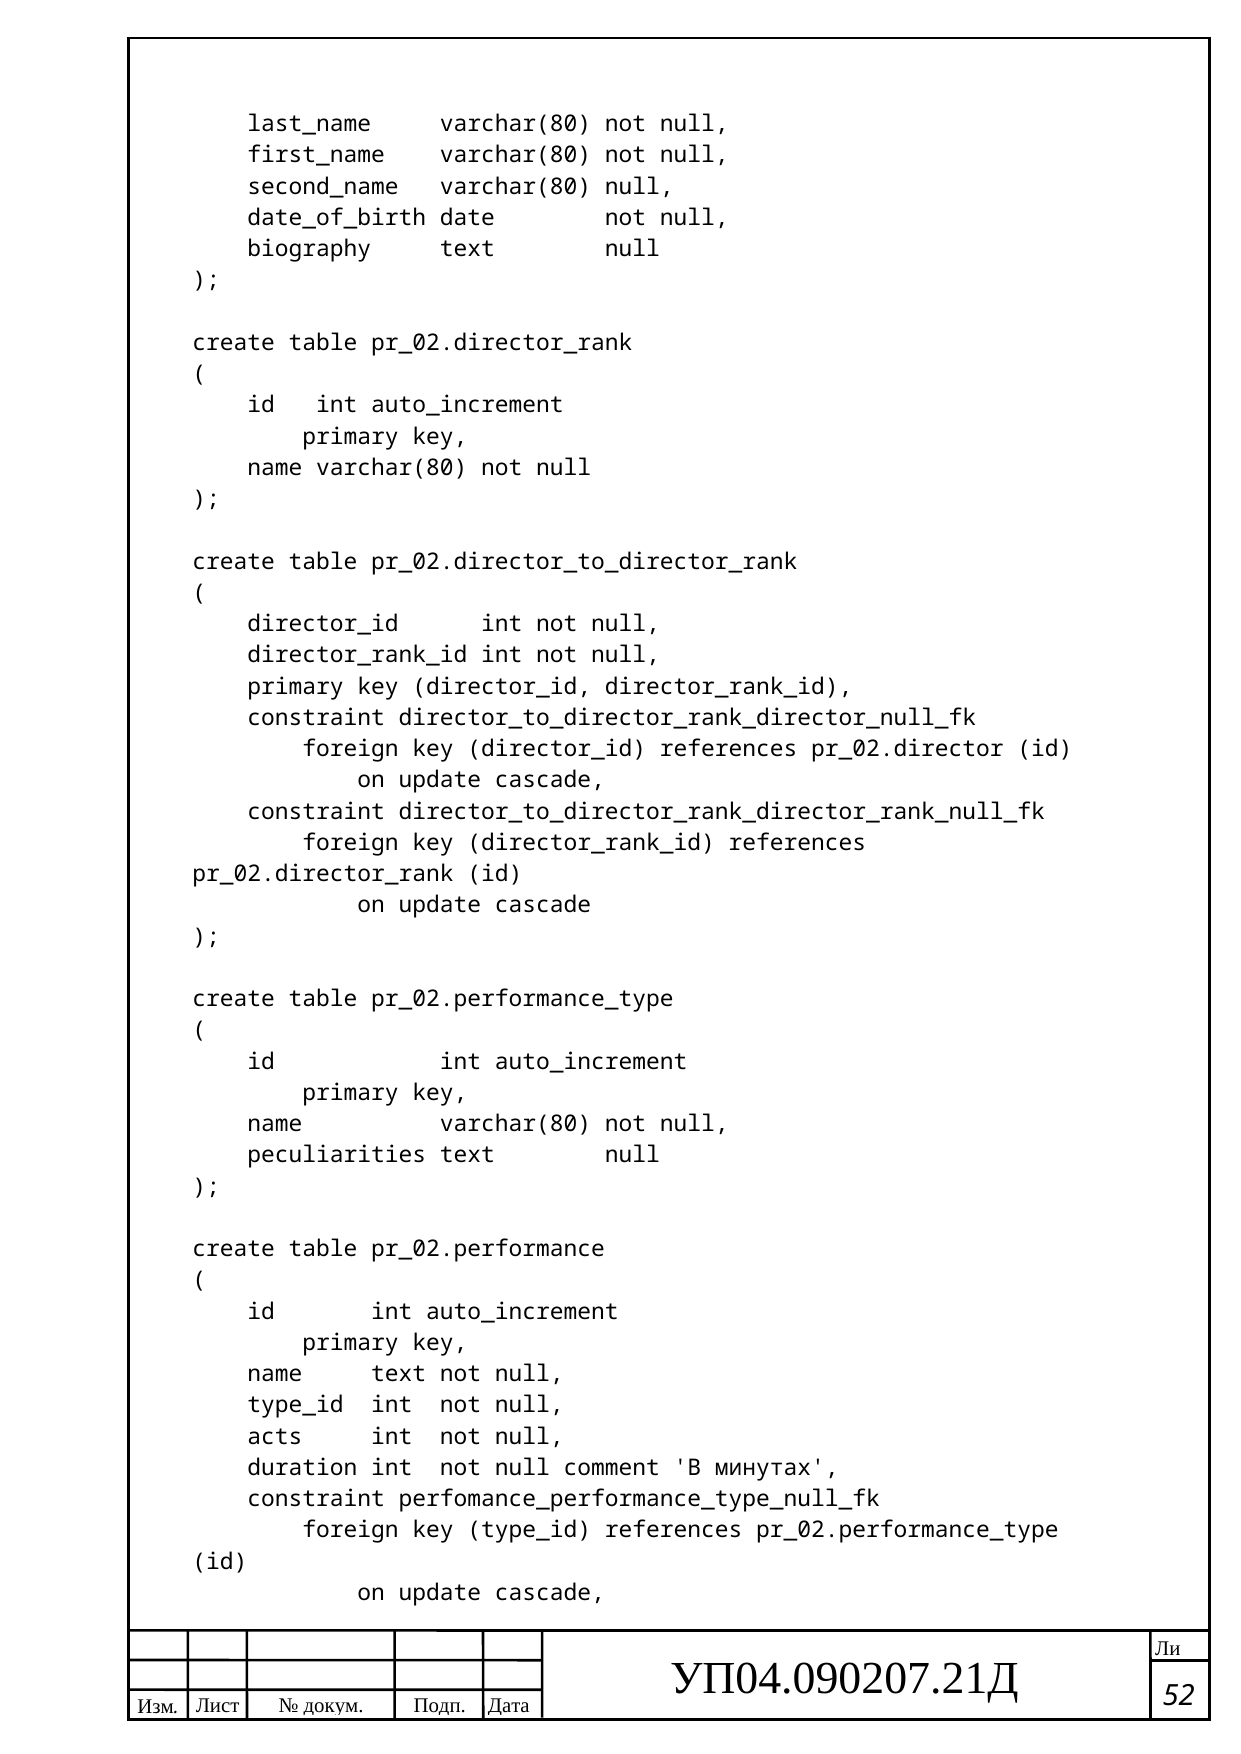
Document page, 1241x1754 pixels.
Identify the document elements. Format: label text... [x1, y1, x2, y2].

text ); [192, 1169, 1122, 1201]
text primary key (director_id, director_rank_id), [192, 669, 1122, 701]
text last_name varchar(80) not null, [192, 107, 1122, 138]
text constraint perfomance_performance_type_null_fk [192, 1482, 1122, 1513]
text second_name varchar(80) null, [192, 169, 1122, 201]
text on update cascade, [192, 1576, 1122, 1607]
text peculiarities text null [192, 1138, 1122, 1169]
text foreign key (type_id) references pr_02.performance_type (id) [192, 1513, 1122, 1576]
text on update cascade [192, 888, 1122, 919]
text id int auto_increment [192, 1294, 1122, 1326]
text director_id int not null, [192, 607, 1122, 638]
text date_of_birth date not null, [192, 201, 1122, 232]
text ); [192, 263, 1122, 294]
text id int auto_increment [192, 1044, 1122, 1076]
text biography text null [192, 232, 1122, 263]
text name varchar(80) not null [192, 451, 1122, 482]
text ( [192, 1013, 1122, 1044]
text foreign key (director_id) references pr_02.director (id) [192, 732, 1122, 763]
text acts int not null, [192, 1419, 1122, 1451]
text name varchar(80) not null, [192, 1107, 1122, 1138]
text primary key, [192, 419, 1122, 451]
text primary key, [192, 1076, 1122, 1107]
text ( [192, 357, 1122, 388]
text id int auto_increment [192, 388, 1122, 419]
text constraint director_to_director_rank_director_rank_null_fk [192, 794, 1122, 826]
text create table pr_02.performance [192, 1232, 1122, 1263]
text ); [192, 919, 1122, 951]
text director_rank_id int not null, [192, 638, 1122, 669]
text create table pr_02.director_rank [192, 326, 1122, 357]
text foreign key (director_rank_id) references pr_02.director_rank (id) [192, 826, 1122, 888]
text create table pr_02.director_to_director_rank [192, 544, 1122, 576]
text create table pr_02.performance_type [192, 982, 1122, 1013]
text on update cascade, [192, 763, 1122, 794]
text first_name varchar(80) not null, [192, 138, 1122, 169]
text ( [192, 1263, 1122, 1294]
text constraint director_to_director_rank_director_null_fk [192, 701, 1122, 732]
text ( [192, 576, 1122, 607]
text type_id int not null, [192, 1388, 1122, 1419]
text primary key, [192, 1326, 1122, 1357]
text duration int not null comment 'В минутах', [192, 1451, 1122, 1482]
text name text not null, [192, 1357, 1122, 1388]
text ); [192, 482, 1122, 513]
